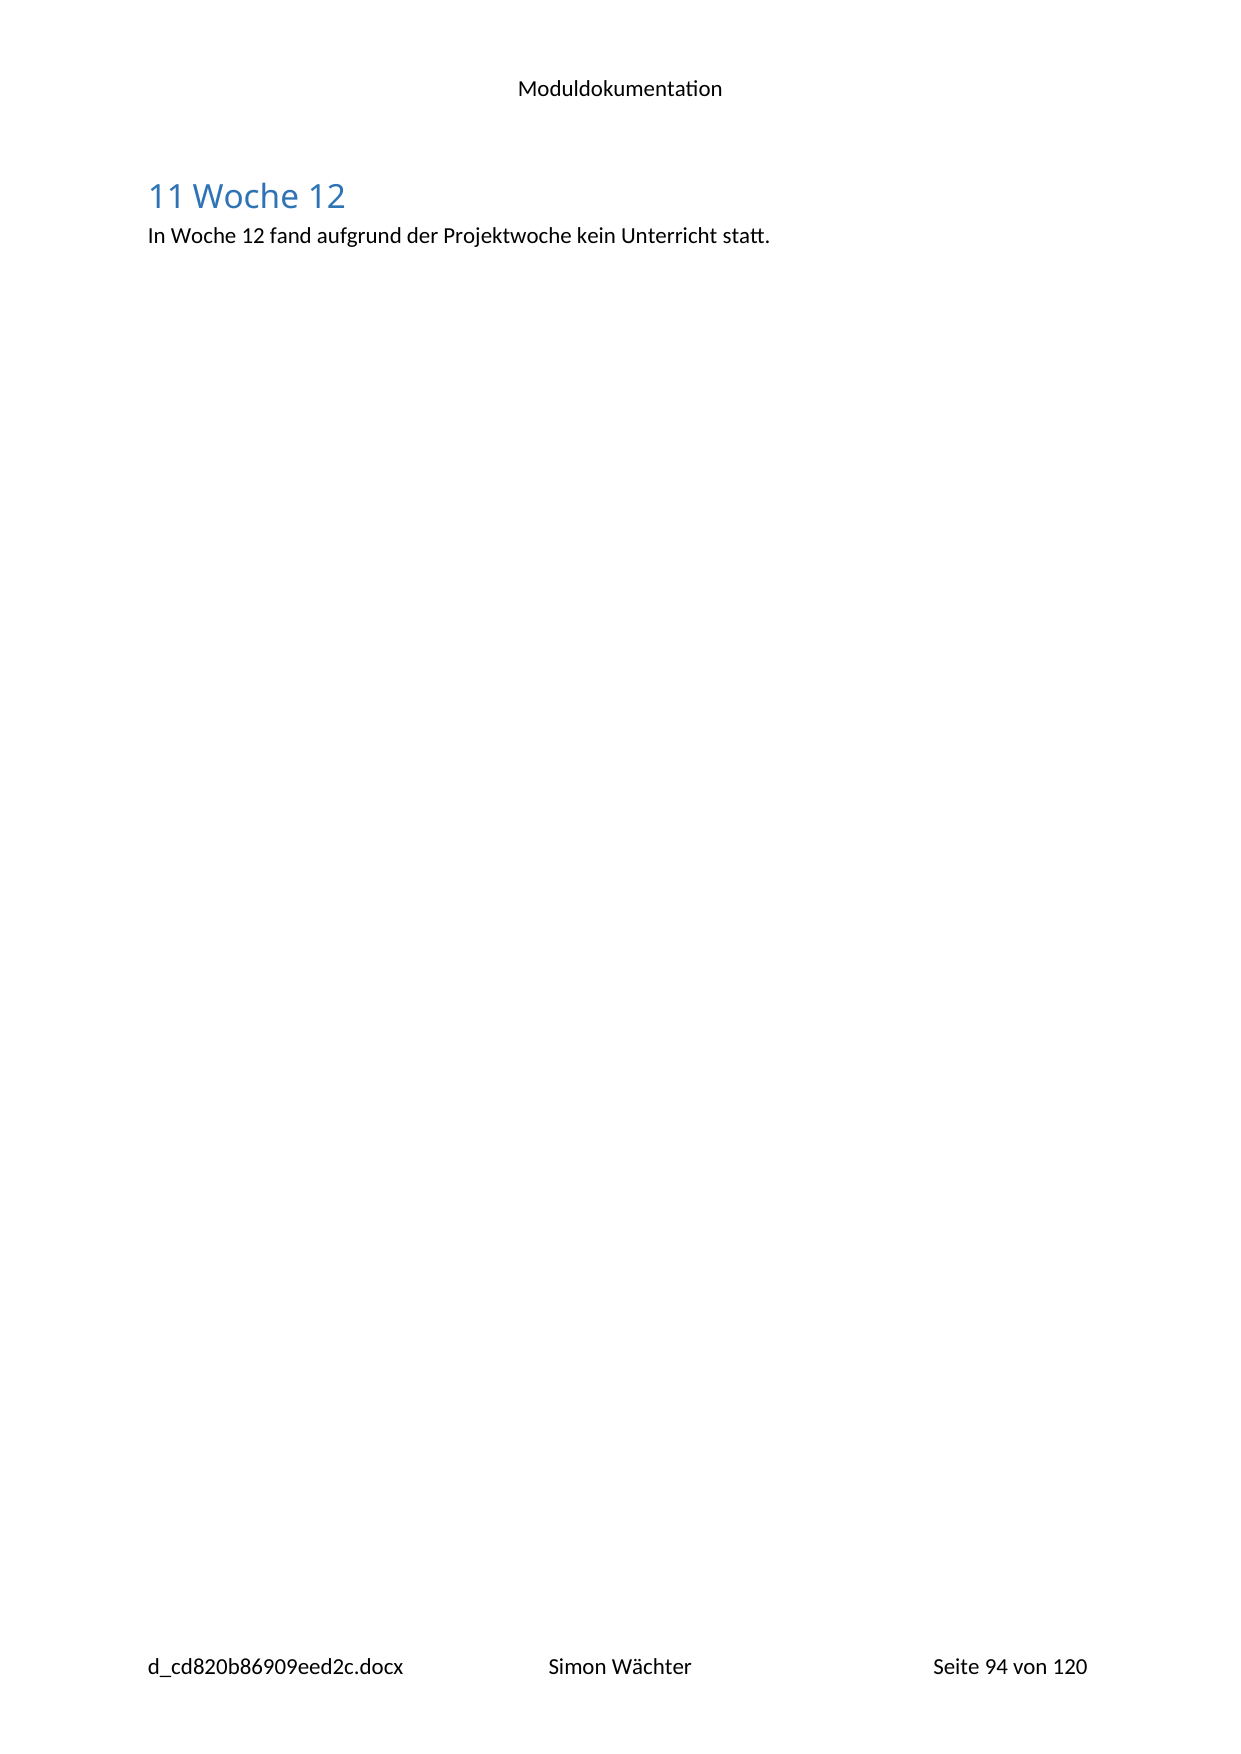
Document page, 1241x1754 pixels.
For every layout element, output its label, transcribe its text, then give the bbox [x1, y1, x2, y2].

subtitle Woche 12 [148, 173, 1093, 218]
text In Woche 12 fand aufgrund der Projektwoche kein Unterricht statt. [148, 222, 1093, 249]
